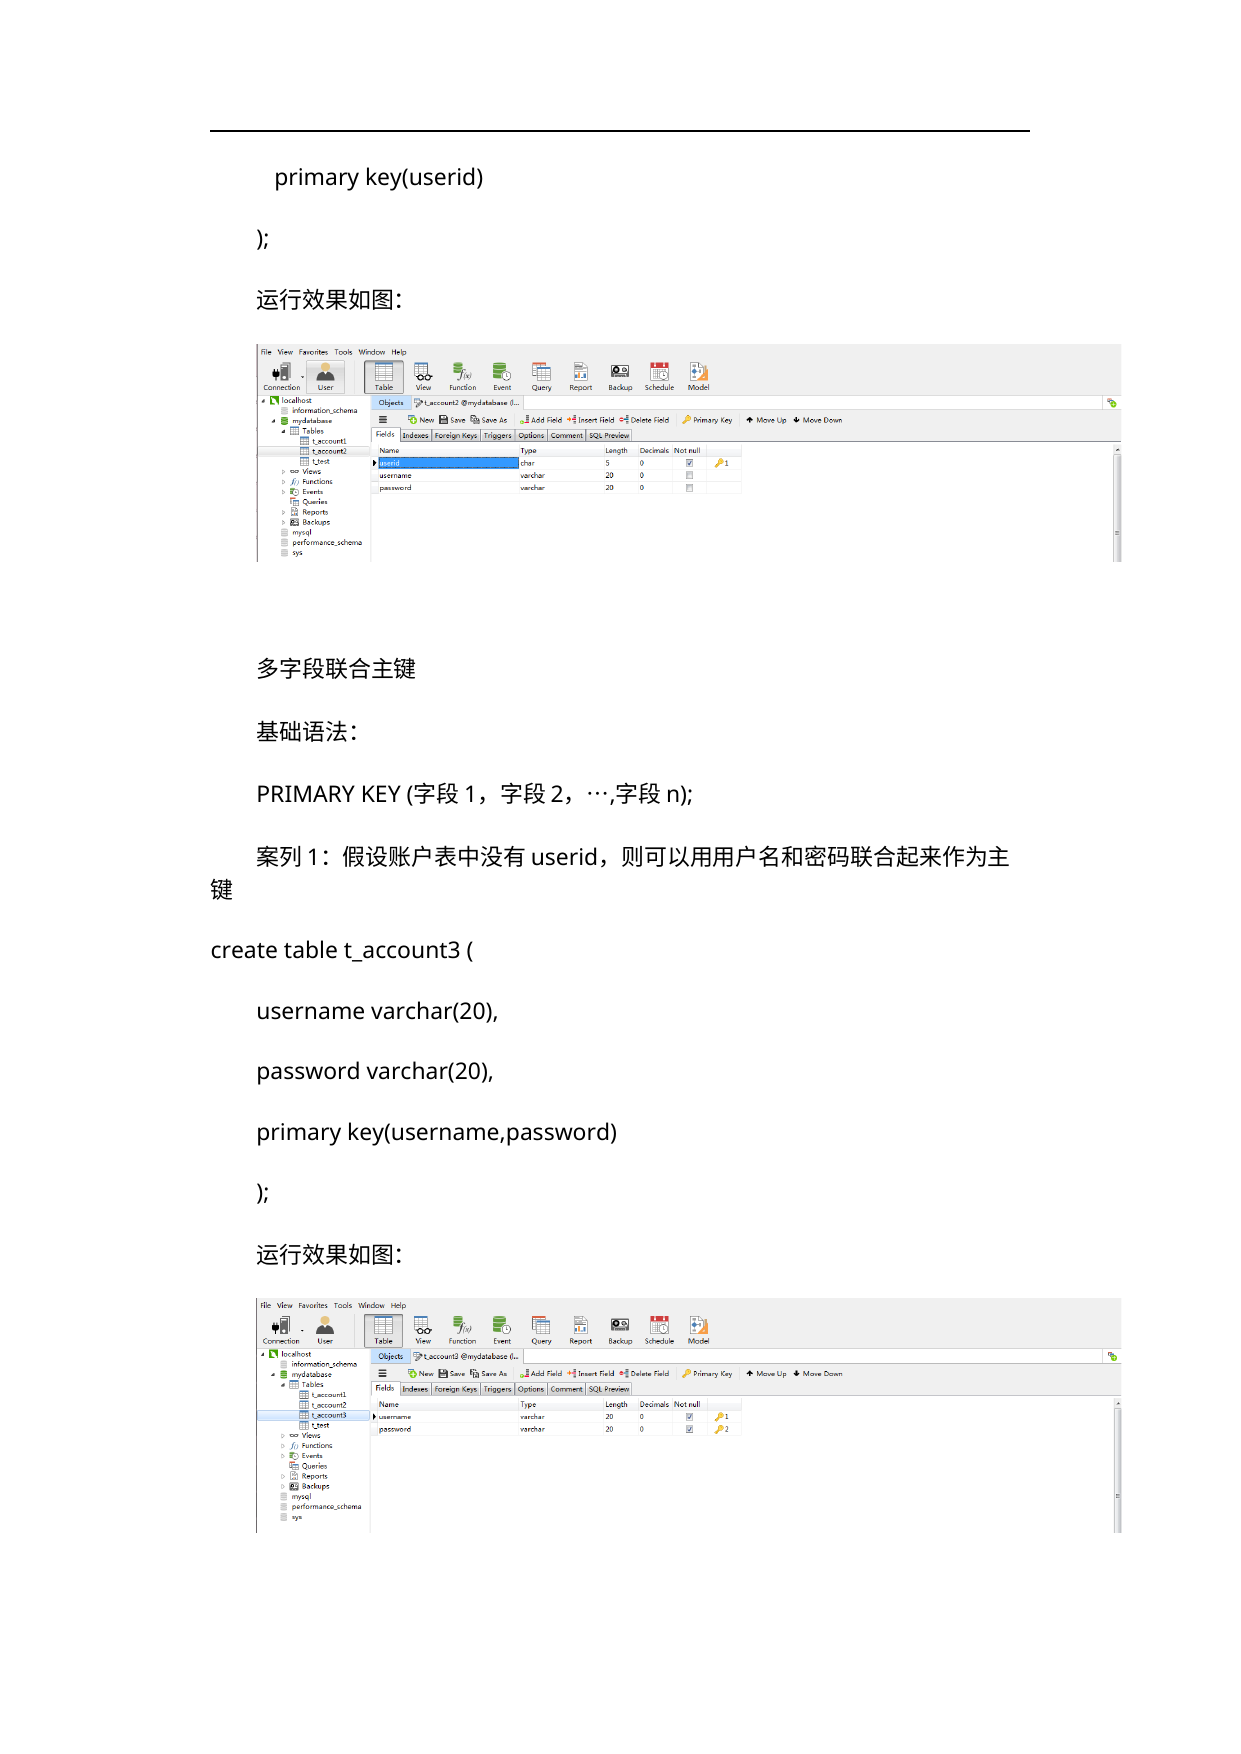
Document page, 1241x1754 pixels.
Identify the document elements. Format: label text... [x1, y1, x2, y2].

list password varchar(20), [210, 1055, 1030, 1086]
list username varchar(20), [210, 995, 1030, 1026]
list ); [210, 222, 1030, 253]
list 多字段联合主键 [210, 651, 1030, 684]
picture [256, 344, 1122, 562]
list 运行效果如图： [210, 282, 1030, 315]
text create table t_account3 ( [210, 934, 1030, 966]
list 案列1：假设账户表中没有userid，则可以用用户名和密码联合起来作为主键 [210, 839, 1030, 905]
list primary key(username,password) [210, 1116, 1030, 1147]
list ); [210, 1176, 1030, 1207]
list primary key(userid) [210, 161, 1030, 192]
list PRIMARY KEY (字段1，字段2，…,字段n); [210, 776, 1030, 809]
picture [256, 1298, 1122, 1533]
list 基础语法： [210, 714, 1030, 747]
list 运行效果如图： [210, 1236, 1030, 1270]
